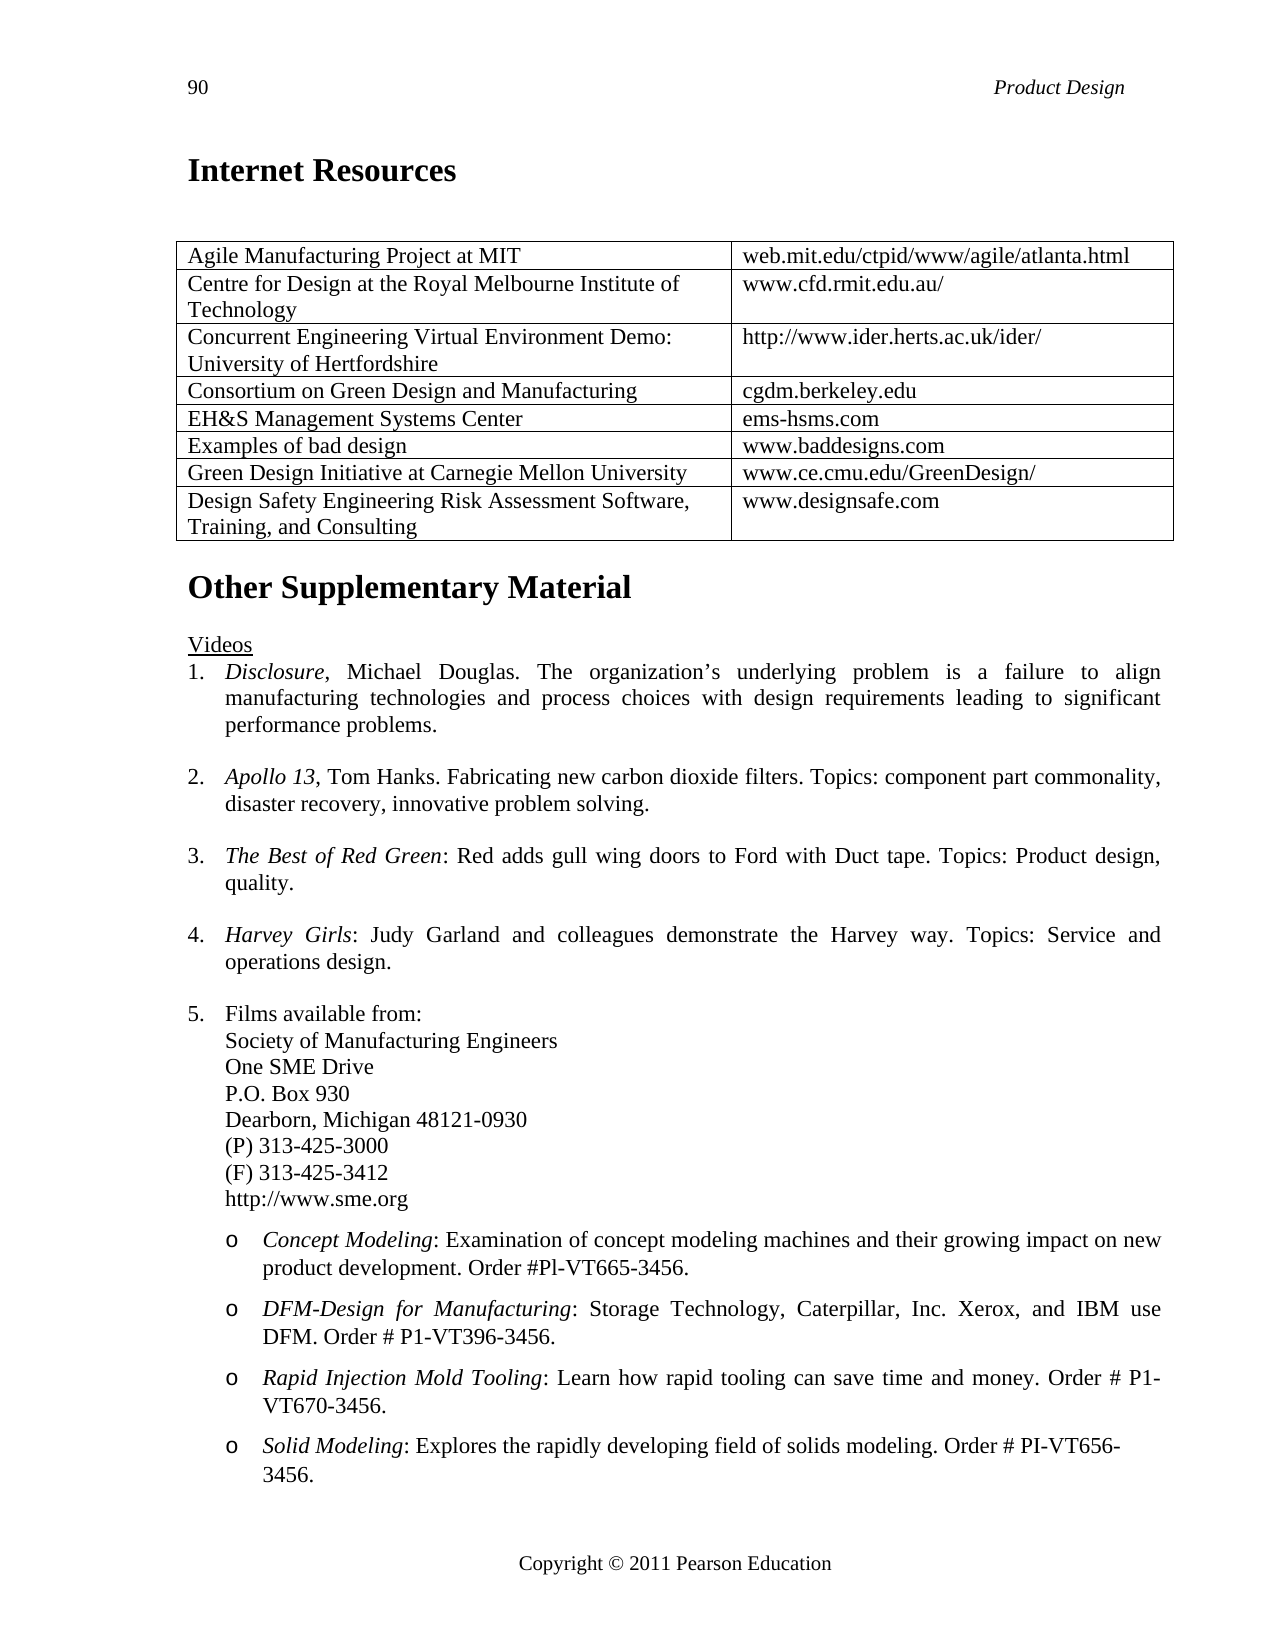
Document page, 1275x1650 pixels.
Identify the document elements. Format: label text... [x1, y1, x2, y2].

list Concept Modeling: Examination of concept modeling machines and their growing impact on new product development. Order #Pl-VT665-3456. [225, 1226, 1162, 1280]
table_cell Design Safety Engineering Risk Assessment Software, Training, and Consulting [177, 487, 731, 539]
text One SME Drive [225, 1053, 1162, 1079]
table_cell Examples of bad design [177, 432, 731, 458]
text Dearborn, Michigan 48121-0930 [225, 1106, 1162, 1132]
list Rapid Injection Mold Tooling: Learn how rapid tooling can save time and money. Order # P1-VT670-3456. [225, 1364, 1162, 1418]
text 4. Harvey Girls: Judy Garland and colleagues demonstrate the Harvey way. Topics: Service and operations design. [187, 921, 1162, 974]
text P.O. Box 930 [225, 1079, 1162, 1106]
table_cell http://www.ider.herts.ac.uk/ider/ [732, 324, 1173, 376]
text Other Supplementary Material [187, 567, 1162, 605]
text (P) 313-425-3000 [225, 1132, 1162, 1159]
text (F) 313-425-3412 [225, 1159, 1162, 1185]
table_cell ems-hsms.com [732, 405, 1173, 431]
table_cell www.baddesigns.com [732, 432, 1173, 458]
table_cell www.cfd.rmit.edu.au/ [732, 270, 1173, 322]
list DFM-Design for Manufacturing: Storage Technology, Caterpillar, Inc. Xerox, and IBM use DFM. Order # P1-VT396-3456. [225, 1295, 1162, 1349]
table_cell Consortium on Green Design and Manufacturing [177, 377, 731, 403]
text 5. Films available from: [187, 1001, 1162, 1027]
text http://www.sme.org [225, 1185, 1162, 1211]
text Videos [187, 632, 1162, 658]
table_cell EH&S Management Systems Center [177, 405, 731, 431]
text 3. The Best of Red Green: Red adds gull wing doors to Ford with Duct tape. Topics: Product design, quality. [187, 842, 1162, 895]
list Solid Modeling: Explores the rapidly developing field of solids modeling. Order # PI-VT656-3456. [225, 1433, 1162, 1487]
table_cell cgdm.berkeley.edu [732, 377, 1173, 403]
text 2. Apollo 13, Tom Hanks. Fabricating new carbon dioxide filters. Topics: component part commonality, disaster recovery, innovative problem solving. [187, 763, 1162, 816]
table_cell Concurrent Engineering Virtual Environment Demo: University of Hertfordshire [177, 324, 731, 376]
table_header web.mit.edu/ctpid/www/agile/atlanta.html [732, 242, 1173, 269]
table_cell Green Design Initiative at Carnegie Mellon University [177, 459, 731, 486]
text 1. Disclosure, Michael Douglas. The organization’s underlying problem is a failure to align manufacturing technologies and process choices with design requirements leading to significant performance problems. [187, 658, 1162, 737]
table_cell www.designsafe.com [732, 487, 1173, 539]
table_cell www.ce.cmu.edu/GreenDesign/ [732, 459, 1173, 486]
table_header Agile Manufacturing Project at MIT [177, 242, 731, 269]
table_cell Centre for Design at the Royal Melbourne Institute of Technology [177, 270, 731, 322]
text Internet Resources [187, 150, 1162, 188]
text Society of Manufacturing Engineers [225, 1027, 1162, 1053]
